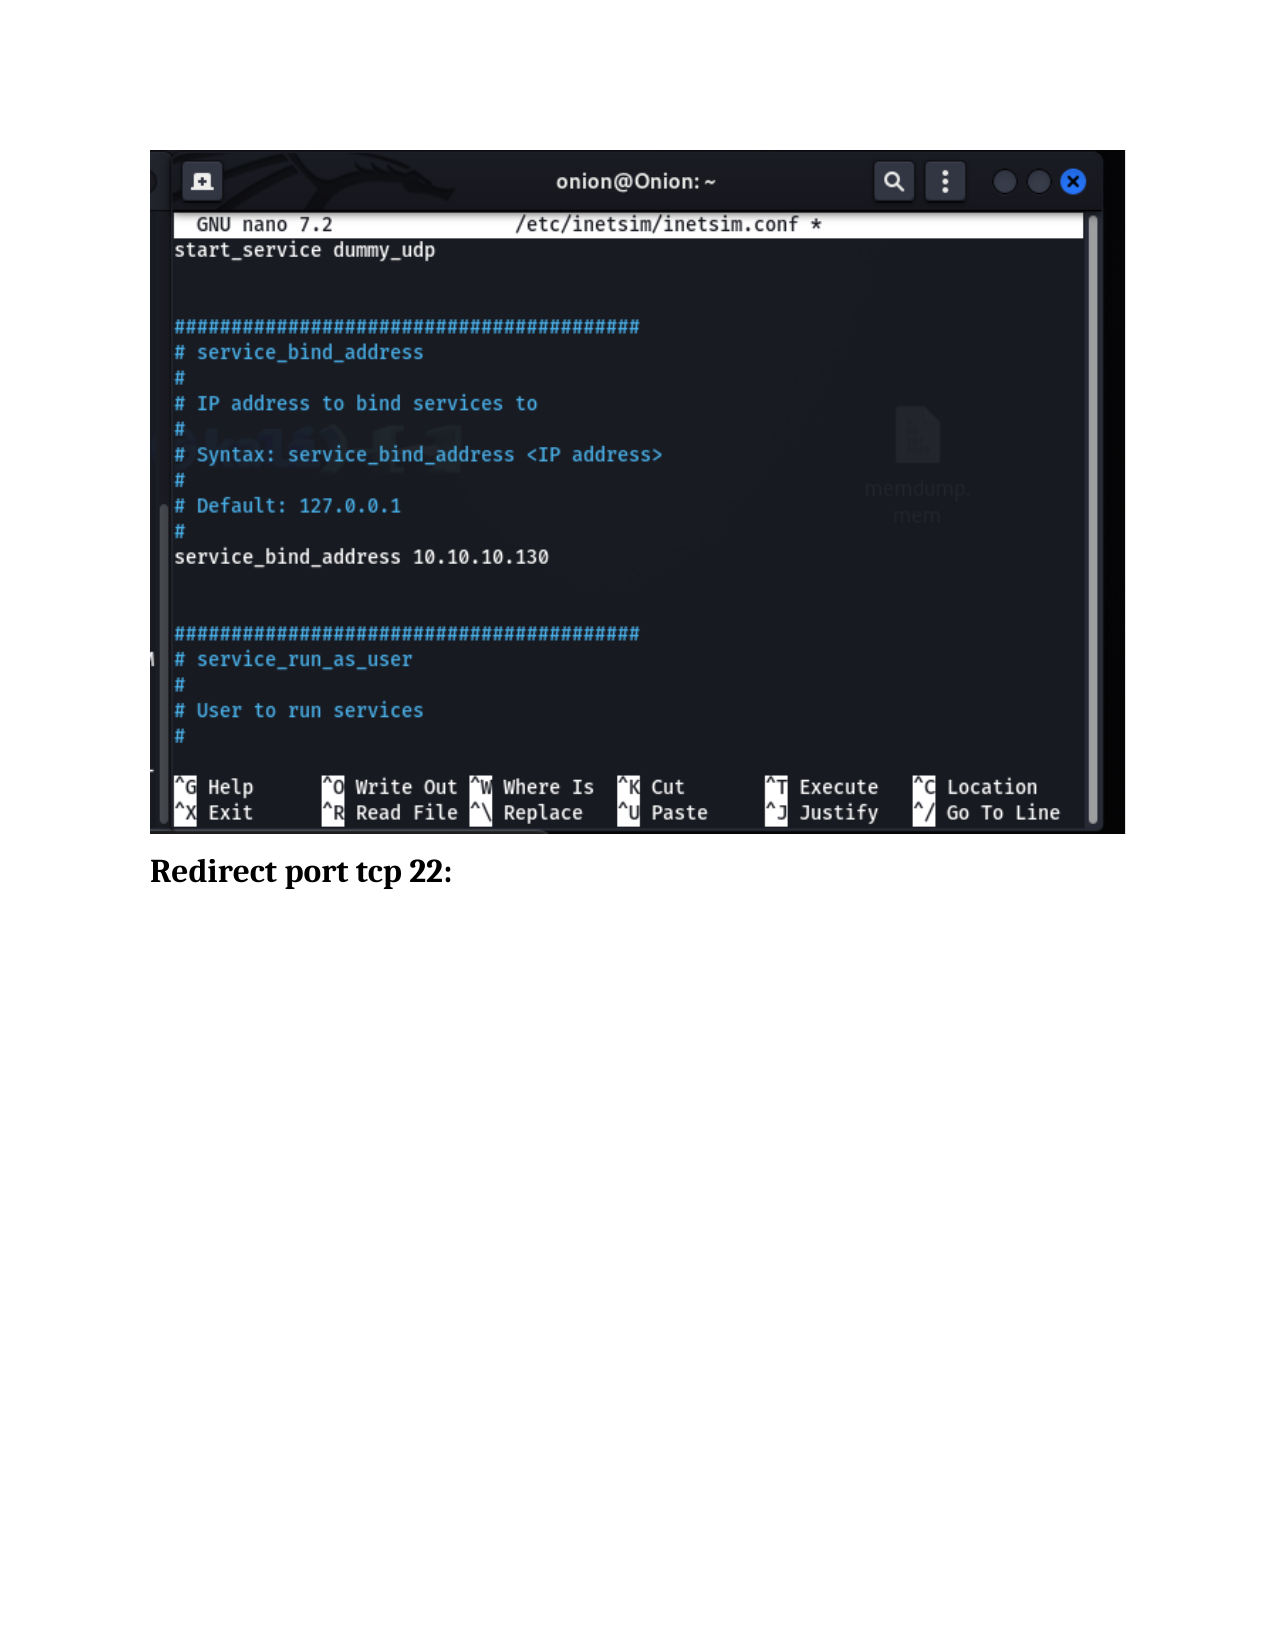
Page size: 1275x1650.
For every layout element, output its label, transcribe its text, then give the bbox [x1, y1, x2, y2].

text Redirect port tcp 22: [150, 853, 1125, 891]
picture [150, 150, 1125, 834]
